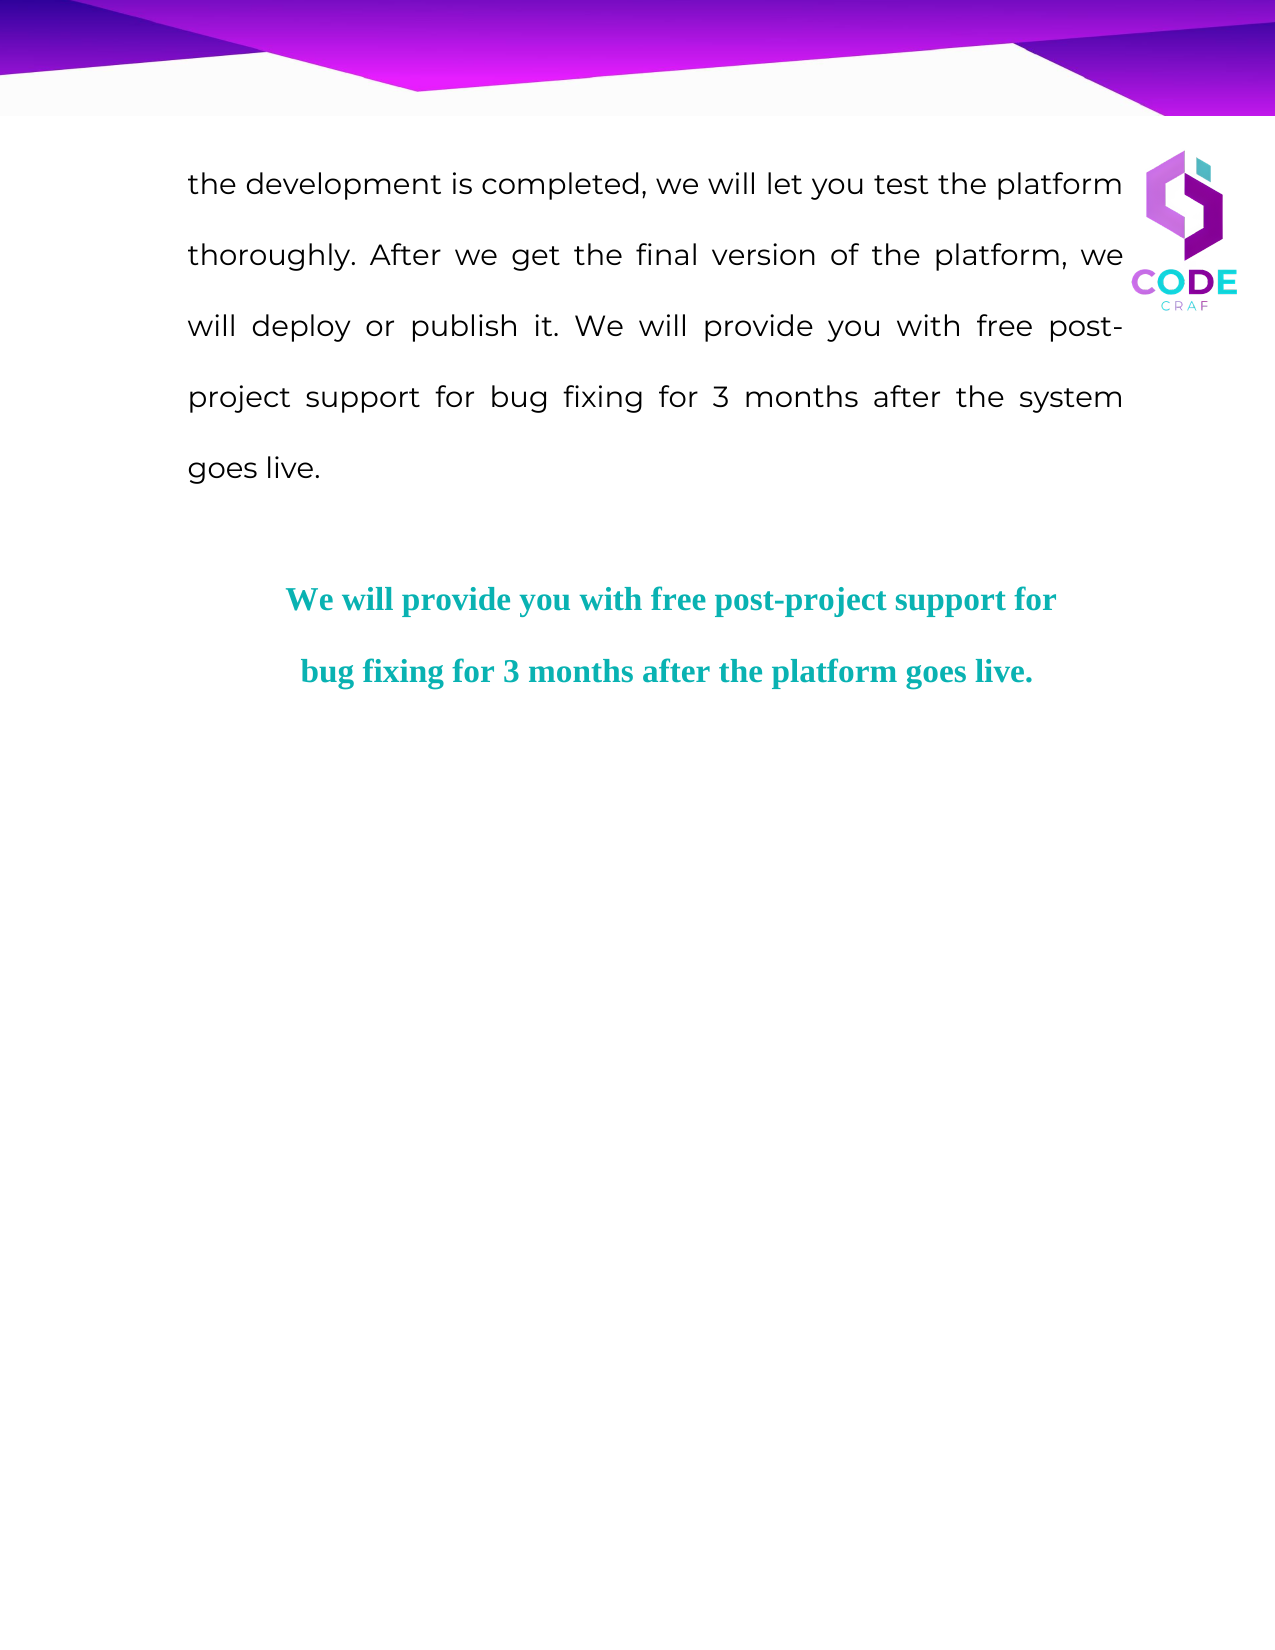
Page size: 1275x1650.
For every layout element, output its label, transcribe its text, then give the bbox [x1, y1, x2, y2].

picture [0, 0, 1275, 400]
text We will provide you with free post-project support for bug fixing for 3 months after the platform goes live. [270, 579, 1072, 806]
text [187, 166, 1125, 486]
